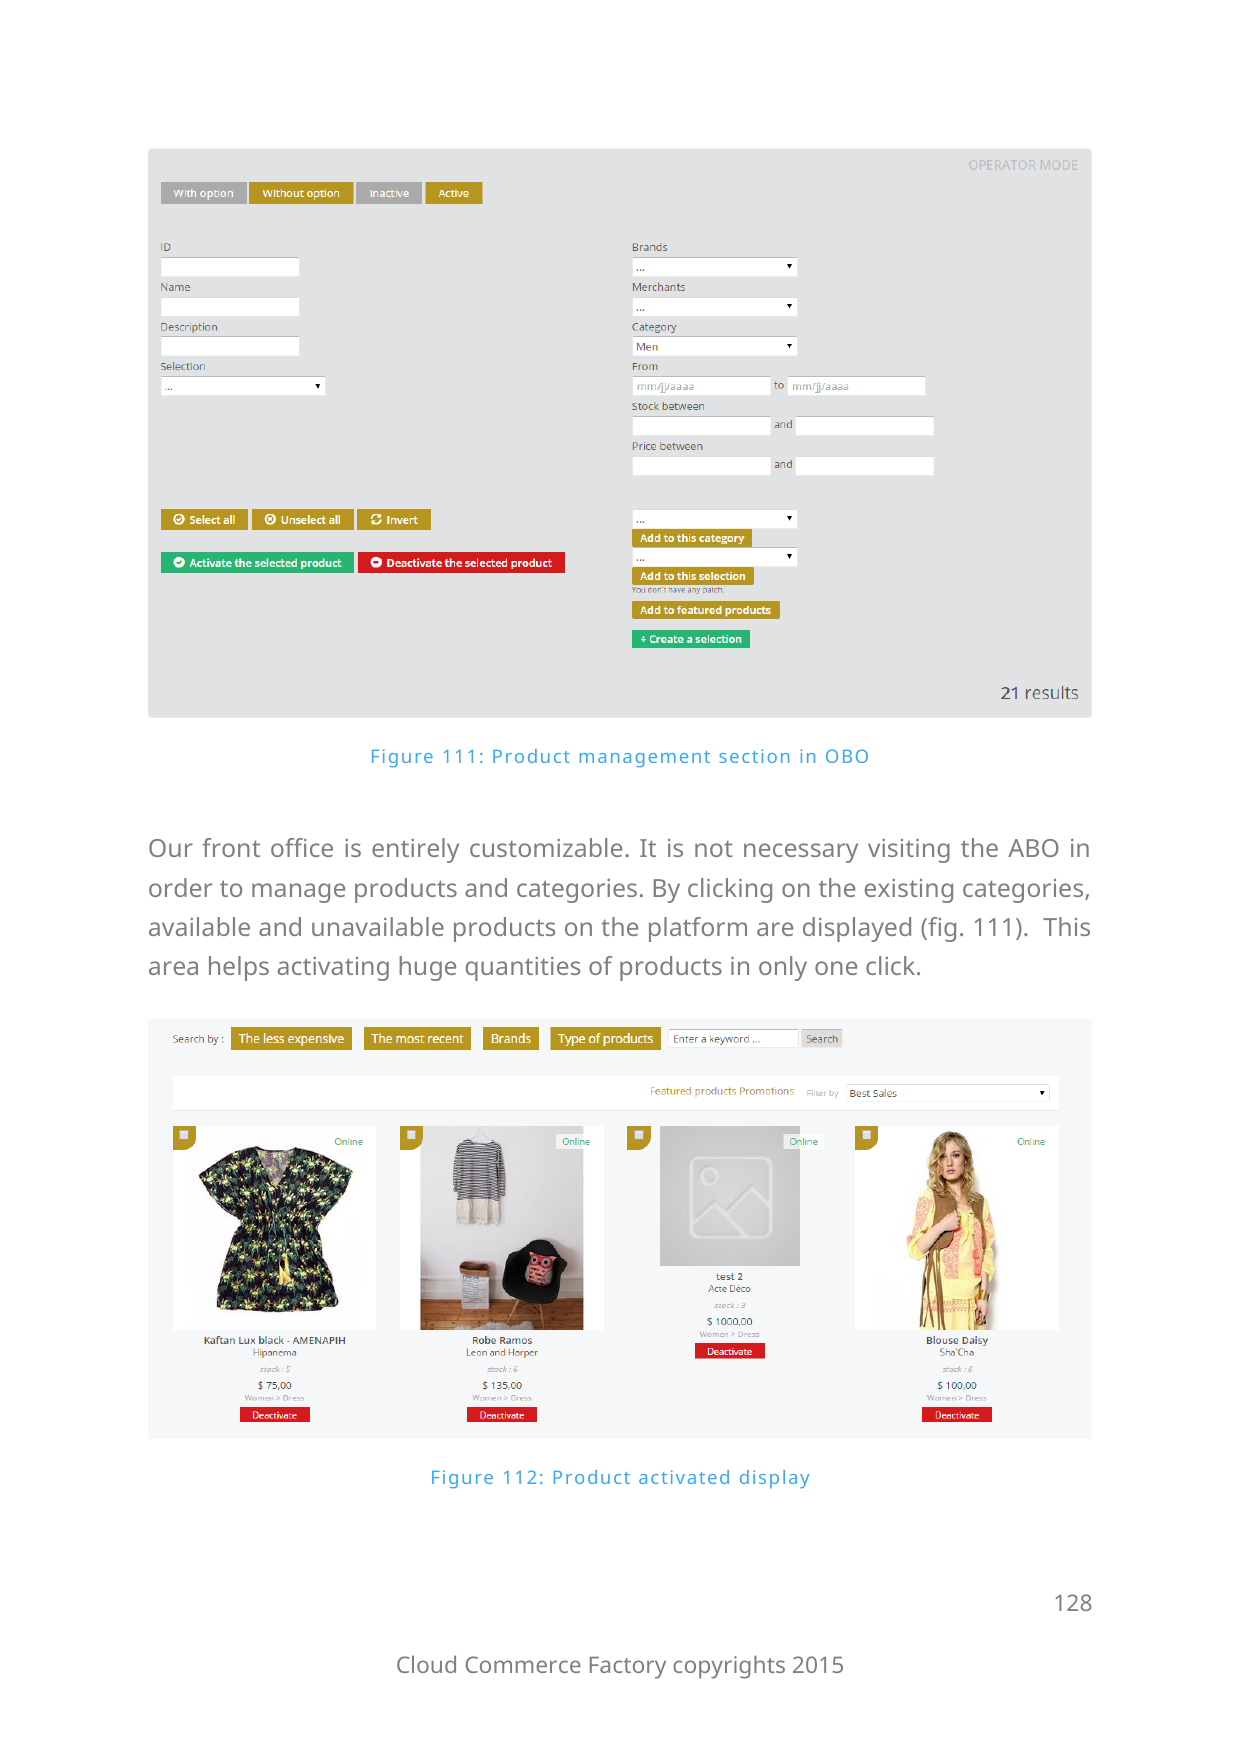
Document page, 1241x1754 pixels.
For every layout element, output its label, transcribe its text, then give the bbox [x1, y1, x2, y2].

subtitle Figure 111: Product management section in OBO [148, 743, 1093, 769]
picture [147, 147, 1092, 718]
picture [147, 1019, 1093, 1439]
subtitle Figure 112: Product activated display [148, 1464, 1093, 1490]
text Our front office is entirely customizable. It is not necessary visiting the ABO in order to manage products and categories. By clicking on the existing categories, available and unavailable products on the platform are displayed (fig. 111). This area helps activating huge quantities of products in only one click. [148, 831, 1093, 983]
